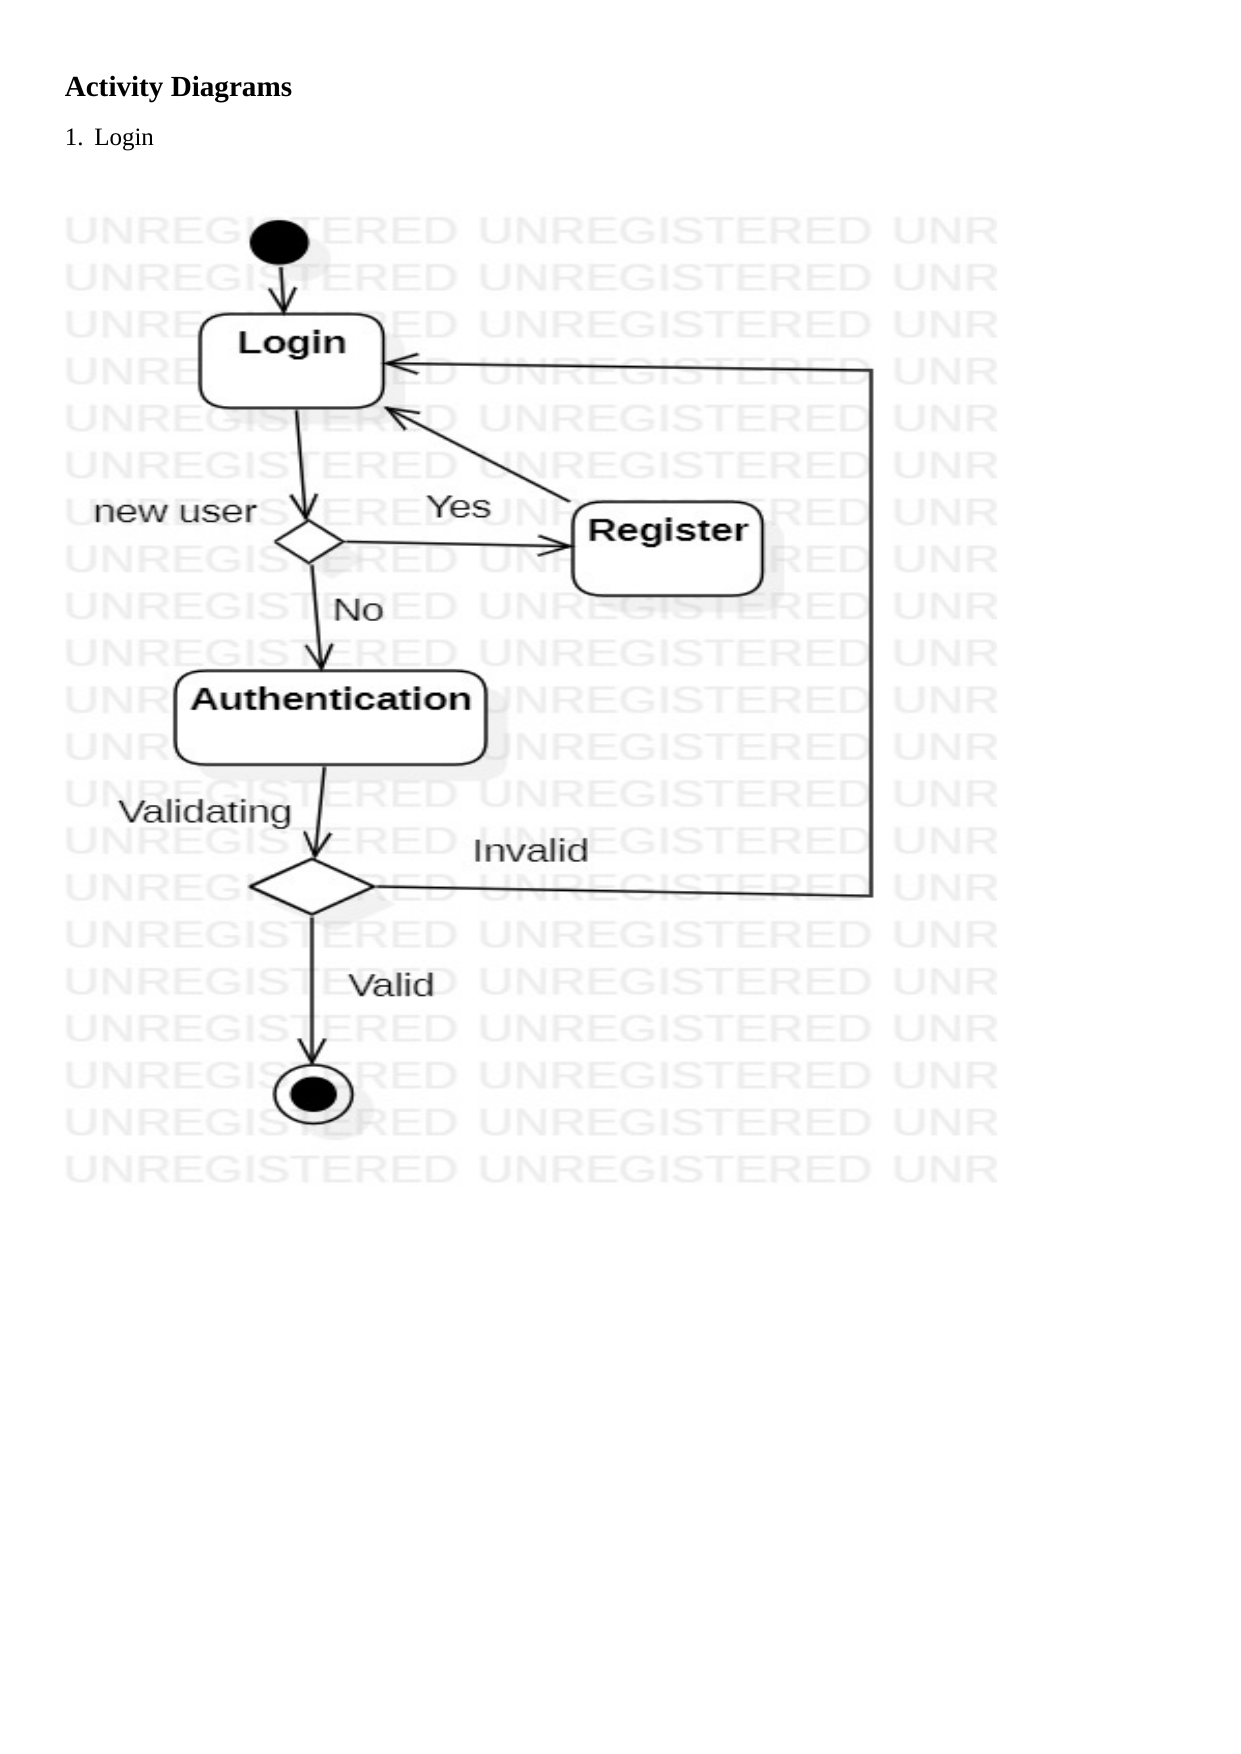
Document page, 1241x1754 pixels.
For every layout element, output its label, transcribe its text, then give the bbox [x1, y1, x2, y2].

picture [64, 197, 998, 1217]
list Login [64, 122, 1180, 150]
text Activity Diagrams [64, 69, 1180, 102]
